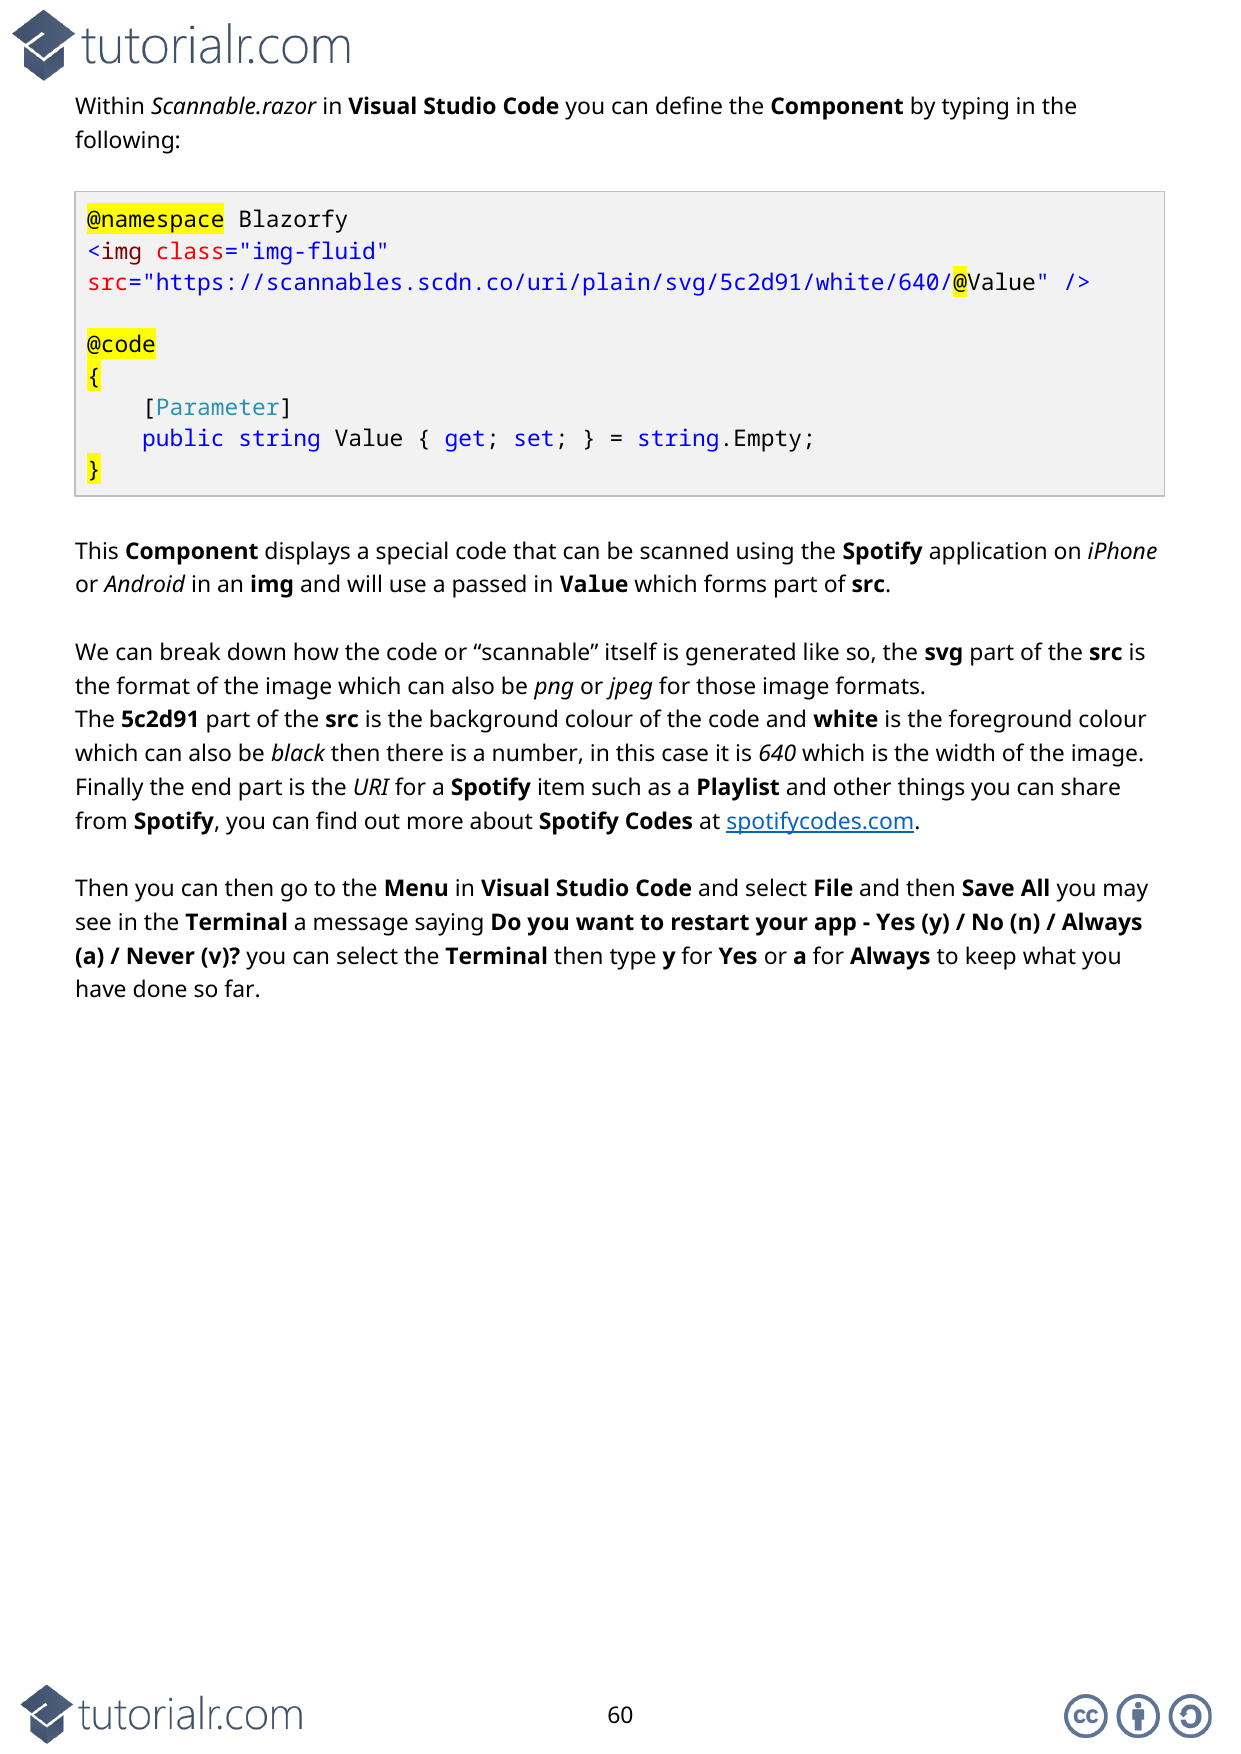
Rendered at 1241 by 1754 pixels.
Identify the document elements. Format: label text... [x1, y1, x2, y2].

text The 5c2d91 part of the src is the background colour of the code and white is the foreground colour which can also be black then there is a number, in this case it is 640 which is the width of the image. [75, 703, 1165, 768]
text Finally the end part is the URI for a Spotify item such as a Playlist and other things you can share from Spotify, you can find out more about Spotify Codes at spotifycodes.com. [75, 771, 1165, 836]
text We can break down how the code or “scannable” itself is generated like so, the svg part of the src is the format of the image which can also be png or jpeg for those image formats. [75, 636, 1165, 701]
picture [17, 1685, 313, 1744]
text This Component displays a special code that can be scanned using the Spotify application on iPhone or Android in an img and will use a passed in Value which forms part of src. [75, 534, 1165, 599]
text Within Scannable.razor in Visual Studio Code you can define the Component by typing in the following: [75, 90, 1165, 155]
picture [1064, 1694, 1212, 1738]
picture [8, 9, 363, 81]
text Then you can then go to the Menu in Visual Studio Code and select File and then Save All you may see in the Terminal a message saying Do you want to restart your app - Yes (y) / No (n) / Always (a) / Never (v)? you can select the Terminal then type y for Yes or a for Always to keep what you have done so far. [75, 872, 1165, 1004]
